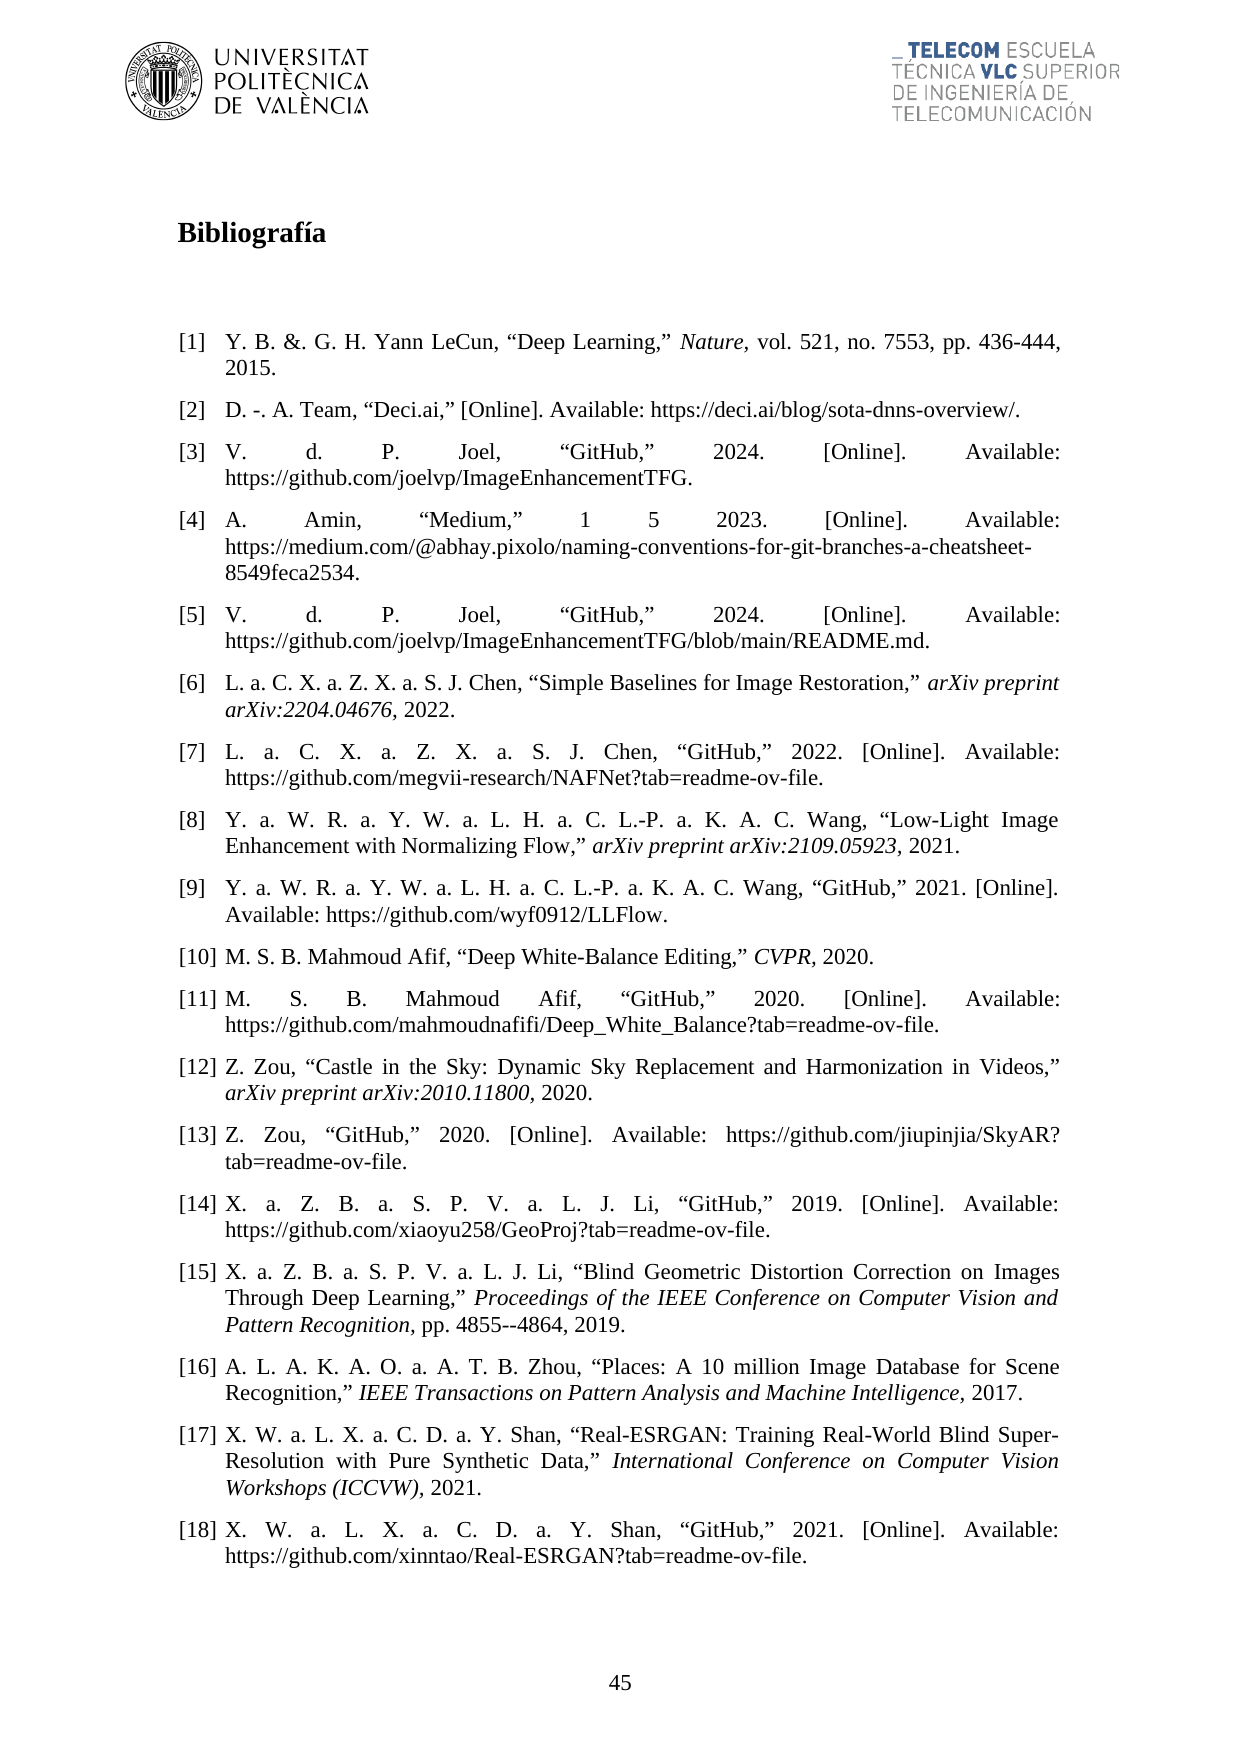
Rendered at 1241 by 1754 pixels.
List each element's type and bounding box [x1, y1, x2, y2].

picture [892, 42, 1120, 121]
picture [111, 29, 391, 133]
